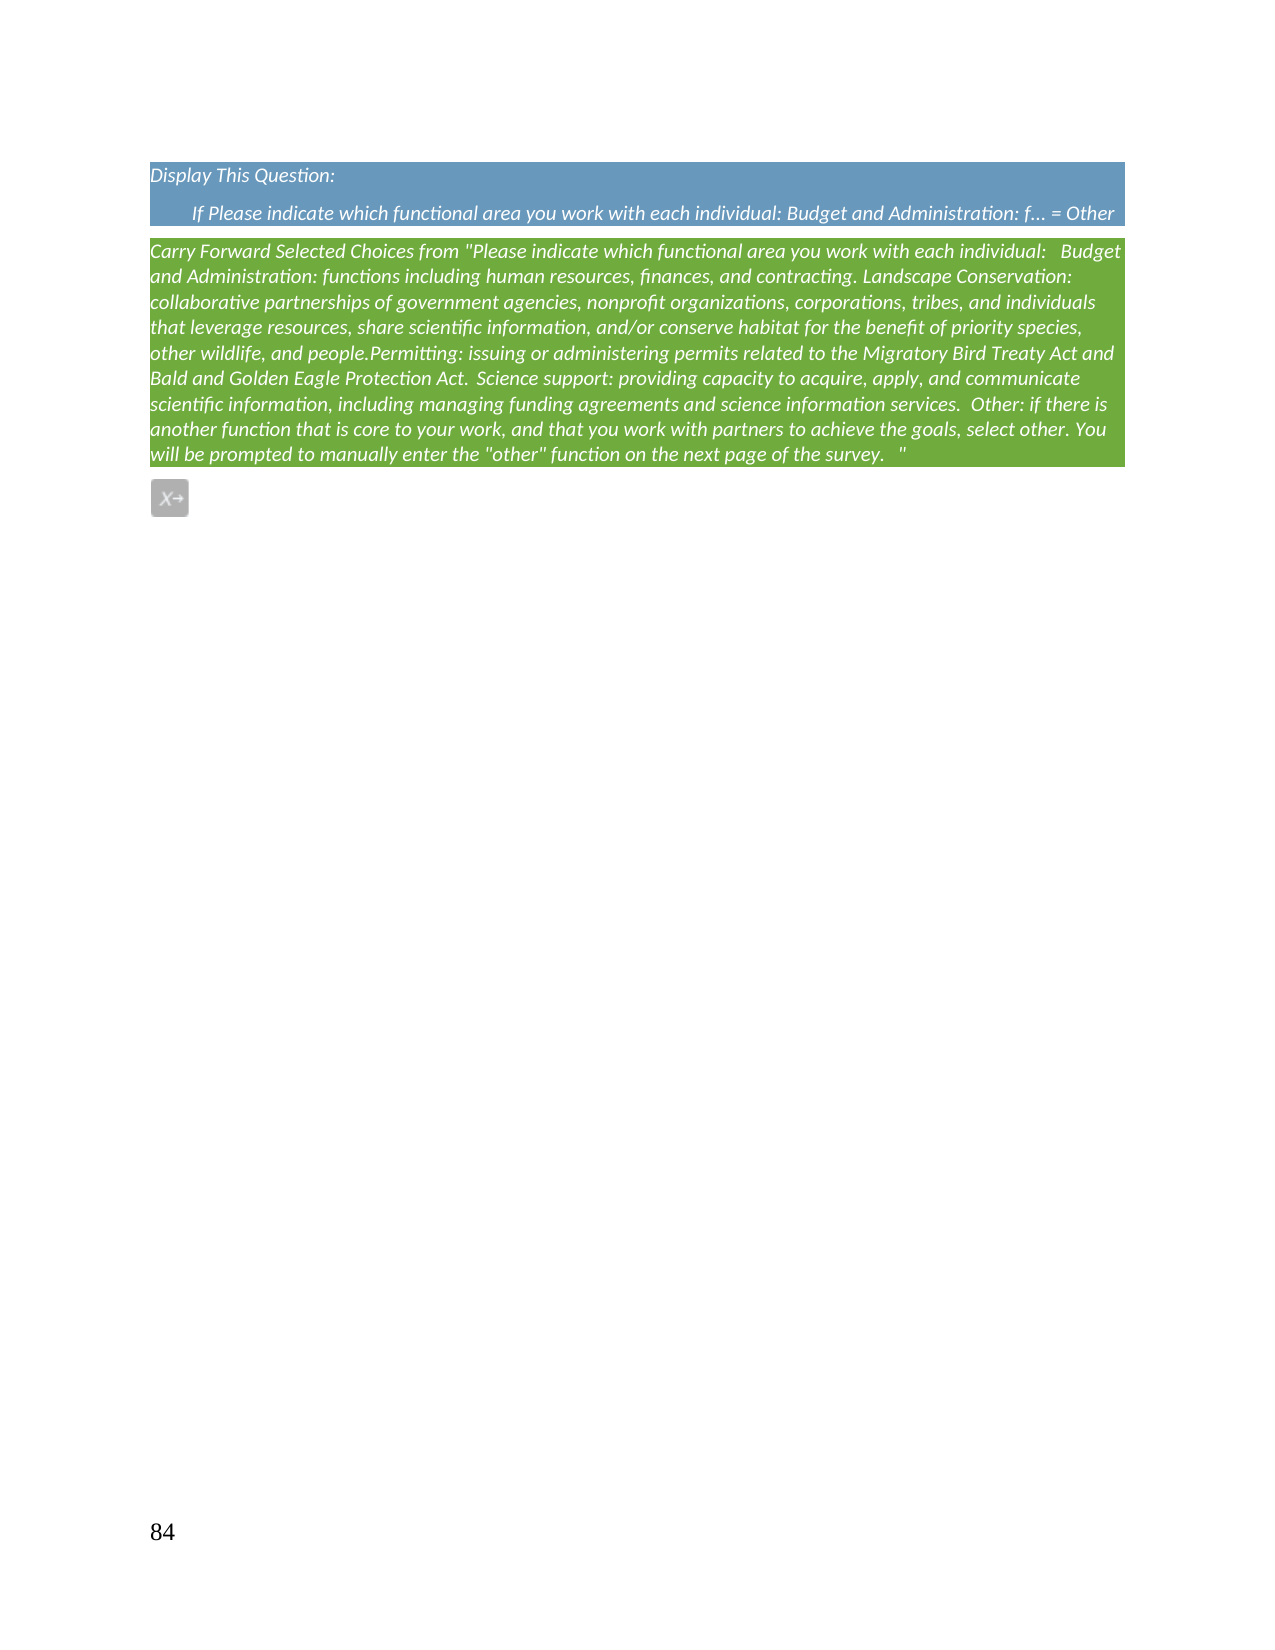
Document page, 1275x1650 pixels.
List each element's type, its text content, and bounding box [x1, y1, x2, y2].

text Display This Question: [150, 162, 1125, 188]
picture [151, 479, 189, 517]
text Carry Forward Selected Choices from "Please indicate which functional area you work with each individual: Budget and Administration: functions including human resources, finances, and contracting. Landscape Conservation: collaborative partnerships of government agencies, nonprofit organizations, corporations, tribes, and individuals that leverage resources, share scientific information, and/or conserve habitat for the benefit of priority species, other wildlife, and people.Permitting: issuing or administering permits related to the Migratory Bird Treaty Act and Bald and Golden Eagle Protection Act. Science support: providing capacity to acquire, apply, and communicate scientific information, including managing funding agreements and science information services. Other: if there is another function that is core to your work, and that you work with partners to achieve the goals, select other. You will be prompted to manually enter the "other" function on the next page of the survey. " [150, 238, 1125, 467]
text If Please indicate which functional area you work with each individual: Budget and Administration: f... = Other [150, 200, 1125, 226]
